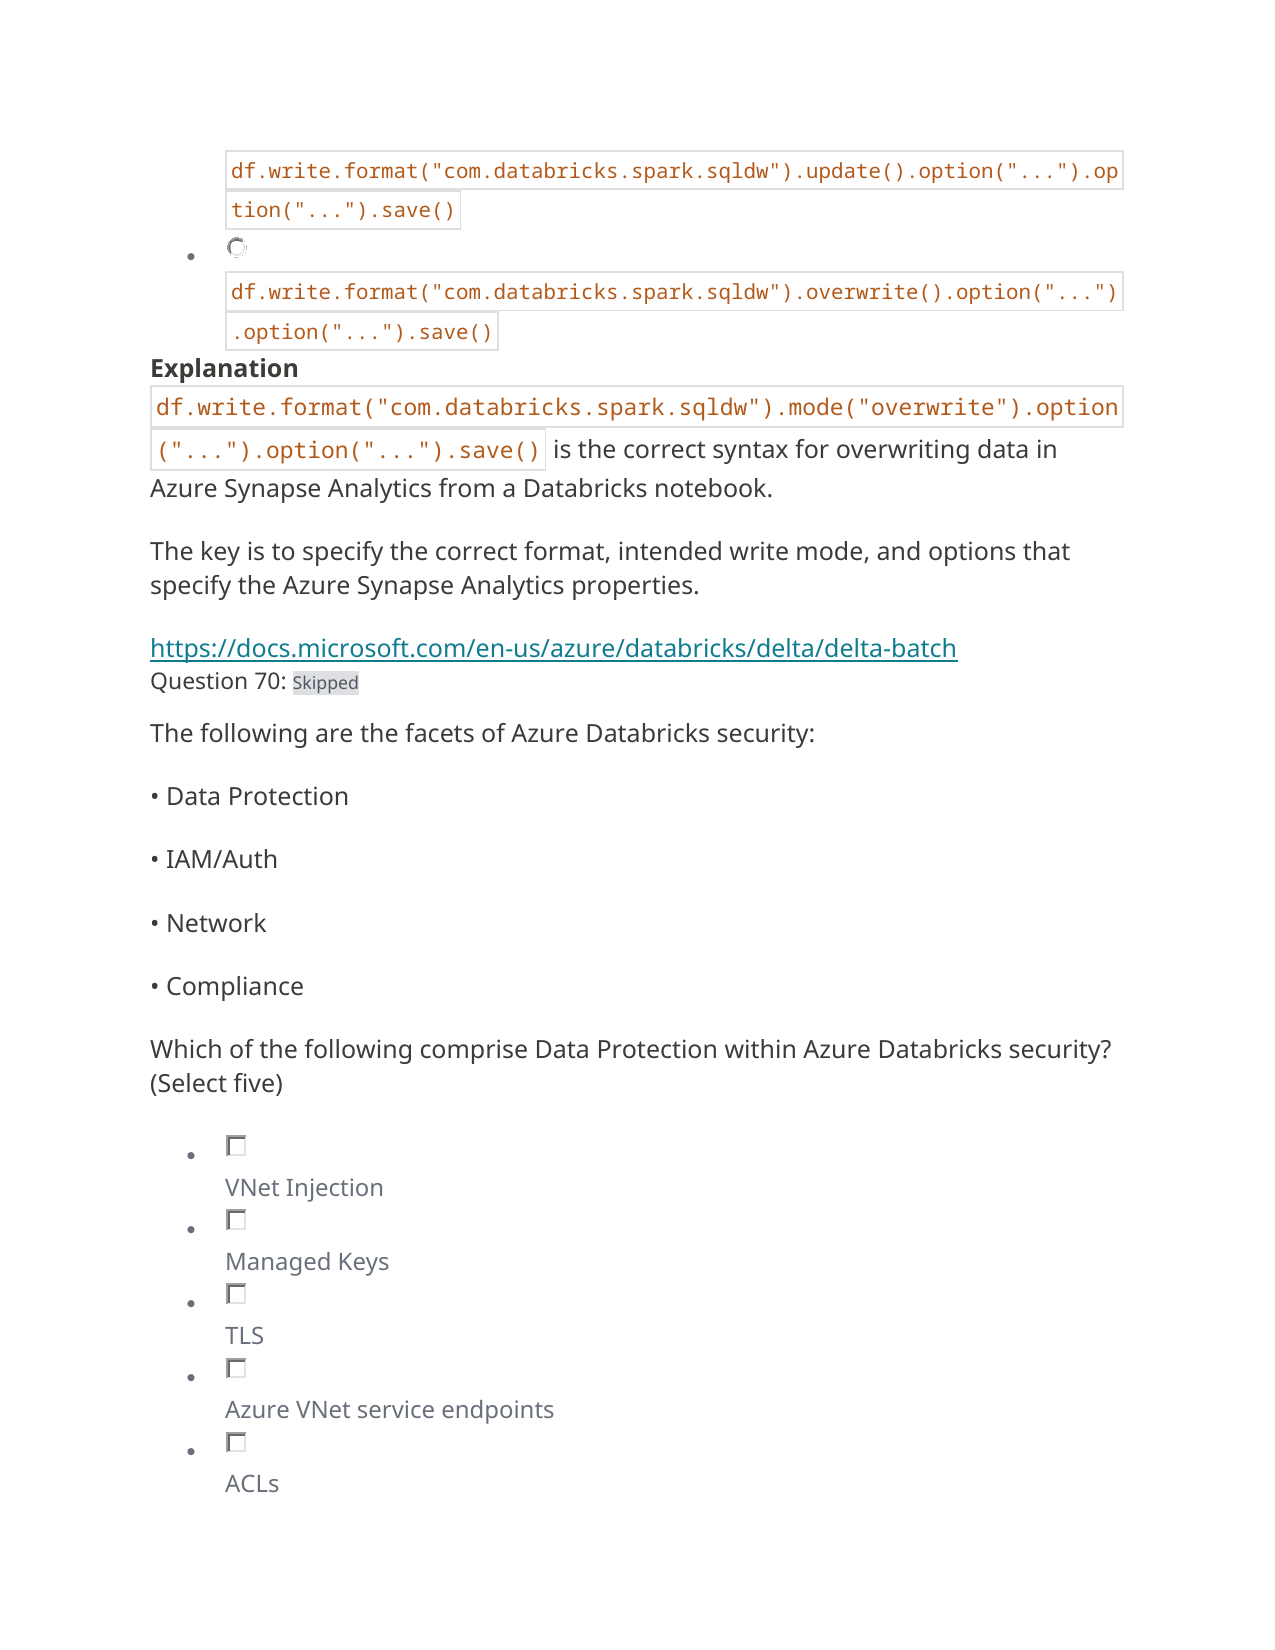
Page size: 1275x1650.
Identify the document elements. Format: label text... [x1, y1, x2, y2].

text df.write.format("com.databricks.spark.sqldw").overwrite().option("...").option("...").save() [499, 271, 1125, 351]
text Question 70: Skipped [150, 665, 1125, 696]
text Which of the following comprise Data Protection within Azure Databricks security? (Select five) [150, 1032, 1125, 1100]
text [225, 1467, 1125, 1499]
text • Network [150, 905, 1125, 939]
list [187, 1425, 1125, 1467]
text df.write.format("com.databricks.spark.sqldw").mode("overwrite").option("...").option("...").save() is the correct syntax for overwriting data in Azure Synapse Analytics from a Databricks notebook. [150, 385, 1125, 504]
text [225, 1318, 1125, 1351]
text The following are the facets of Azure Databricks security: [150, 716, 1125, 749]
text • IAM/Auth [150, 842, 1125, 876]
text The key is to specify the correct format, intended write mode, and options that specify the Azure Synapse Analytics properties. [150, 534, 1125, 602]
list ​ [187, 1203, 1125, 1244]
list ​ [187, 230, 1125, 271]
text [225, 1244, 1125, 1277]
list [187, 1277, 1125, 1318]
text • Data Protection [150, 779, 1125, 813]
text • Compliance [150, 968, 1125, 1002]
text df.write.format("com.databricks.spark.sqldw").update().option("...").option("...").save() [461, 150, 1125, 230]
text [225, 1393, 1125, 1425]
text VNet Injection [225, 1170, 1125, 1203]
list ​ [187, 1129, 1125, 1170]
subtitle Explanation [150, 351, 1125, 385]
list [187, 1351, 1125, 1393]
text https://docs.microsoft.com/en-us/azure/databricks/delta/delta-batch [150, 631, 1125, 665]
